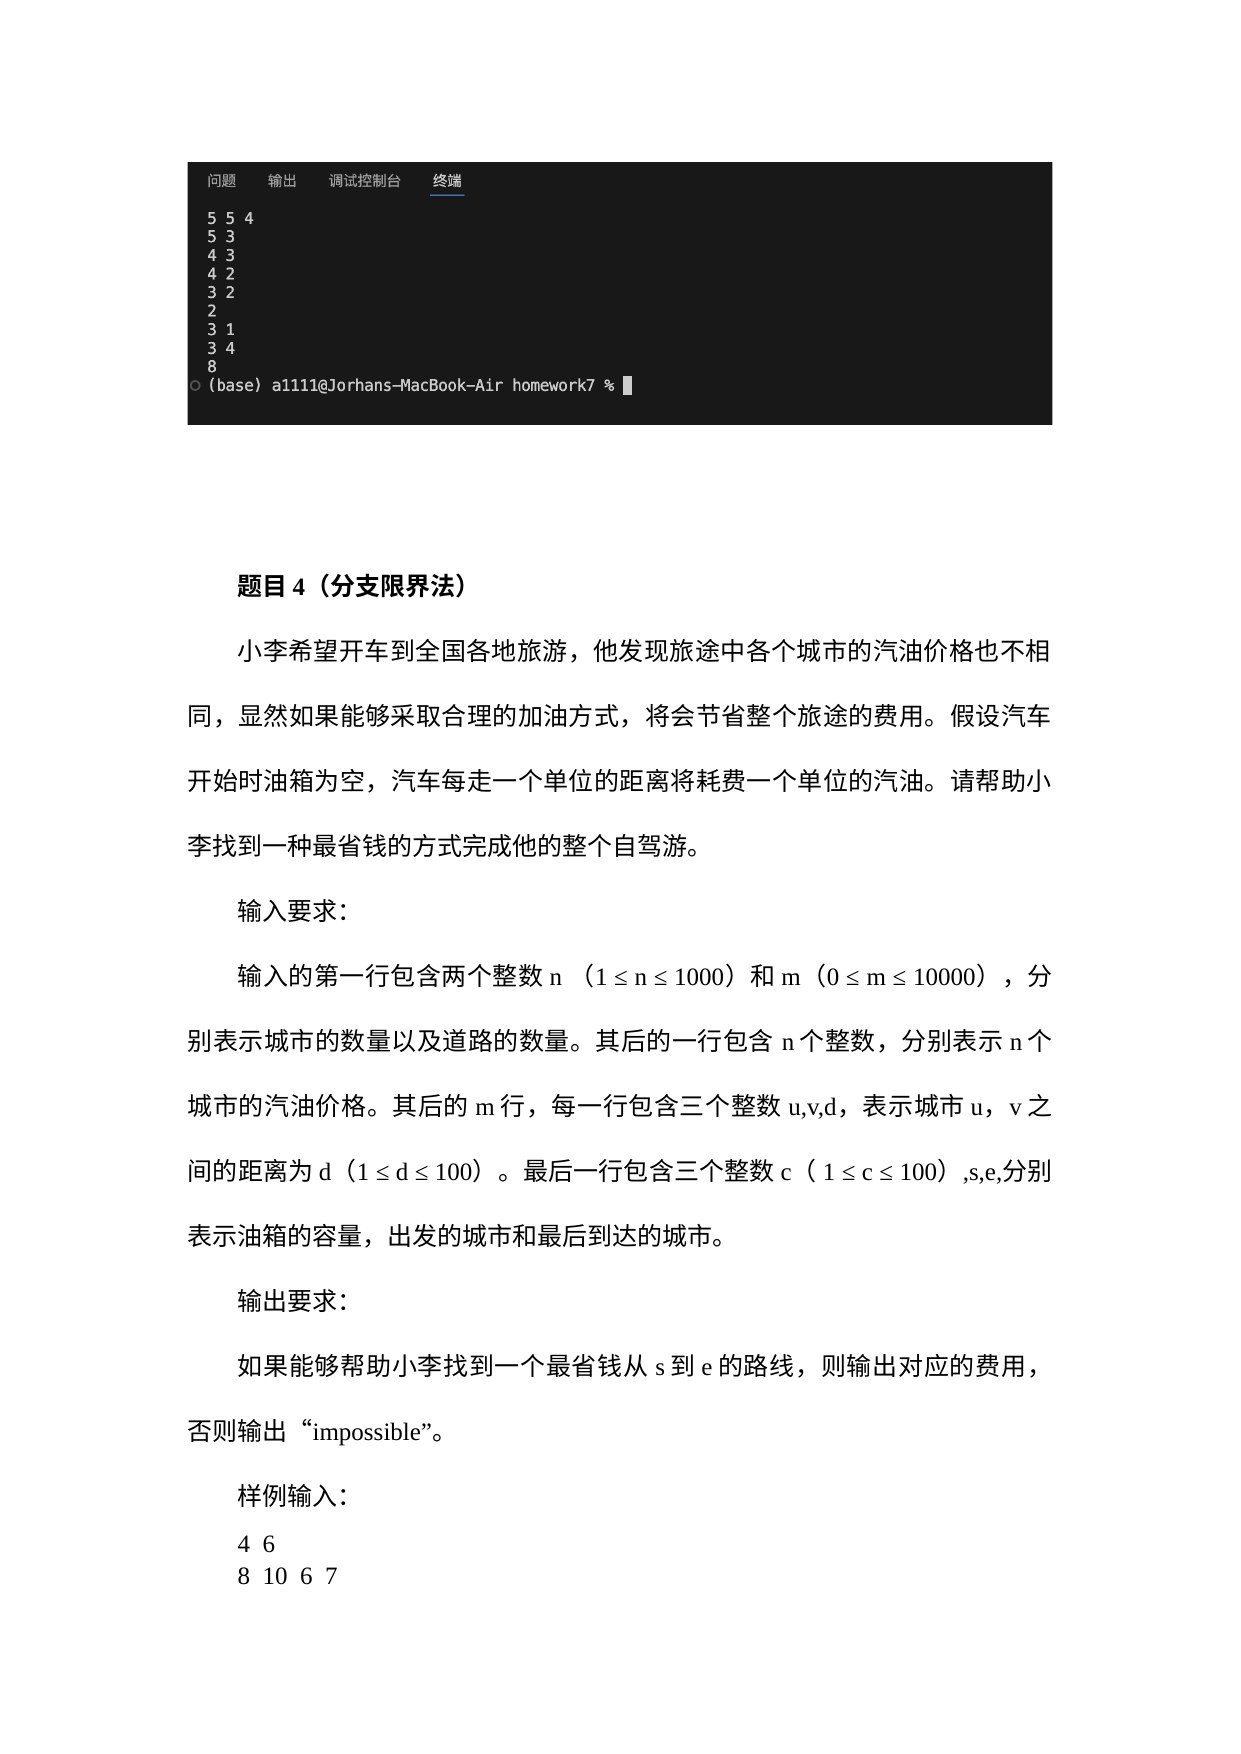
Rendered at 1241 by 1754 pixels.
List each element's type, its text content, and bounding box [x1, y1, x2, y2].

text 输入的第一行包含两个整数n （1 ≤ n ≤ 1000）和m（0 ≤ m ≤ 10000），分别表示城市的数量以及道路的数量。其后的一行包含n个整数，分别表示n个城市的汽油价格。其后的m行，每一行包含三个整数u,v,d，表示城市u，v之间的距离为d（1 ≤ d ≤ 100）。最后一行包含三个整数c（ 1 ≤ c ≤ 100）,s,e,分别表示油箱的容量，出发的城市和最后到达的城市。 [187, 942, 1053, 1267]
text 输入要求： [187, 877, 1053, 942]
text 4 6 [187, 1527, 1053, 1559]
text 输出要求： [187, 1267, 1053, 1332]
text 样例输入： [187, 1462, 1053, 1527]
picture [187, 162, 1053, 425]
text 小李希望开车到全国各地旅游，他发现旅途中各个城市的汽油价格也不相同，显然如果能够采取合理的加油方式，将会节省整个旅途的费用。假设汽车开始时油箱为空，汽车每走一个单位的距离将耗费一个单位的汽油。请帮助小李找到一种最省钱的方式完成他的整个自驾游。 [187, 617, 1053, 877]
text 如果能够帮助小李找到一个最省钱从s到e的路线，则输出对应的费用，否则输出“impossible”。 [187, 1332, 1053, 1462]
text 题目4（分支限界法） [187, 552, 1053, 617]
text 8 10 6 7 [187, 1559, 1053, 1592]
